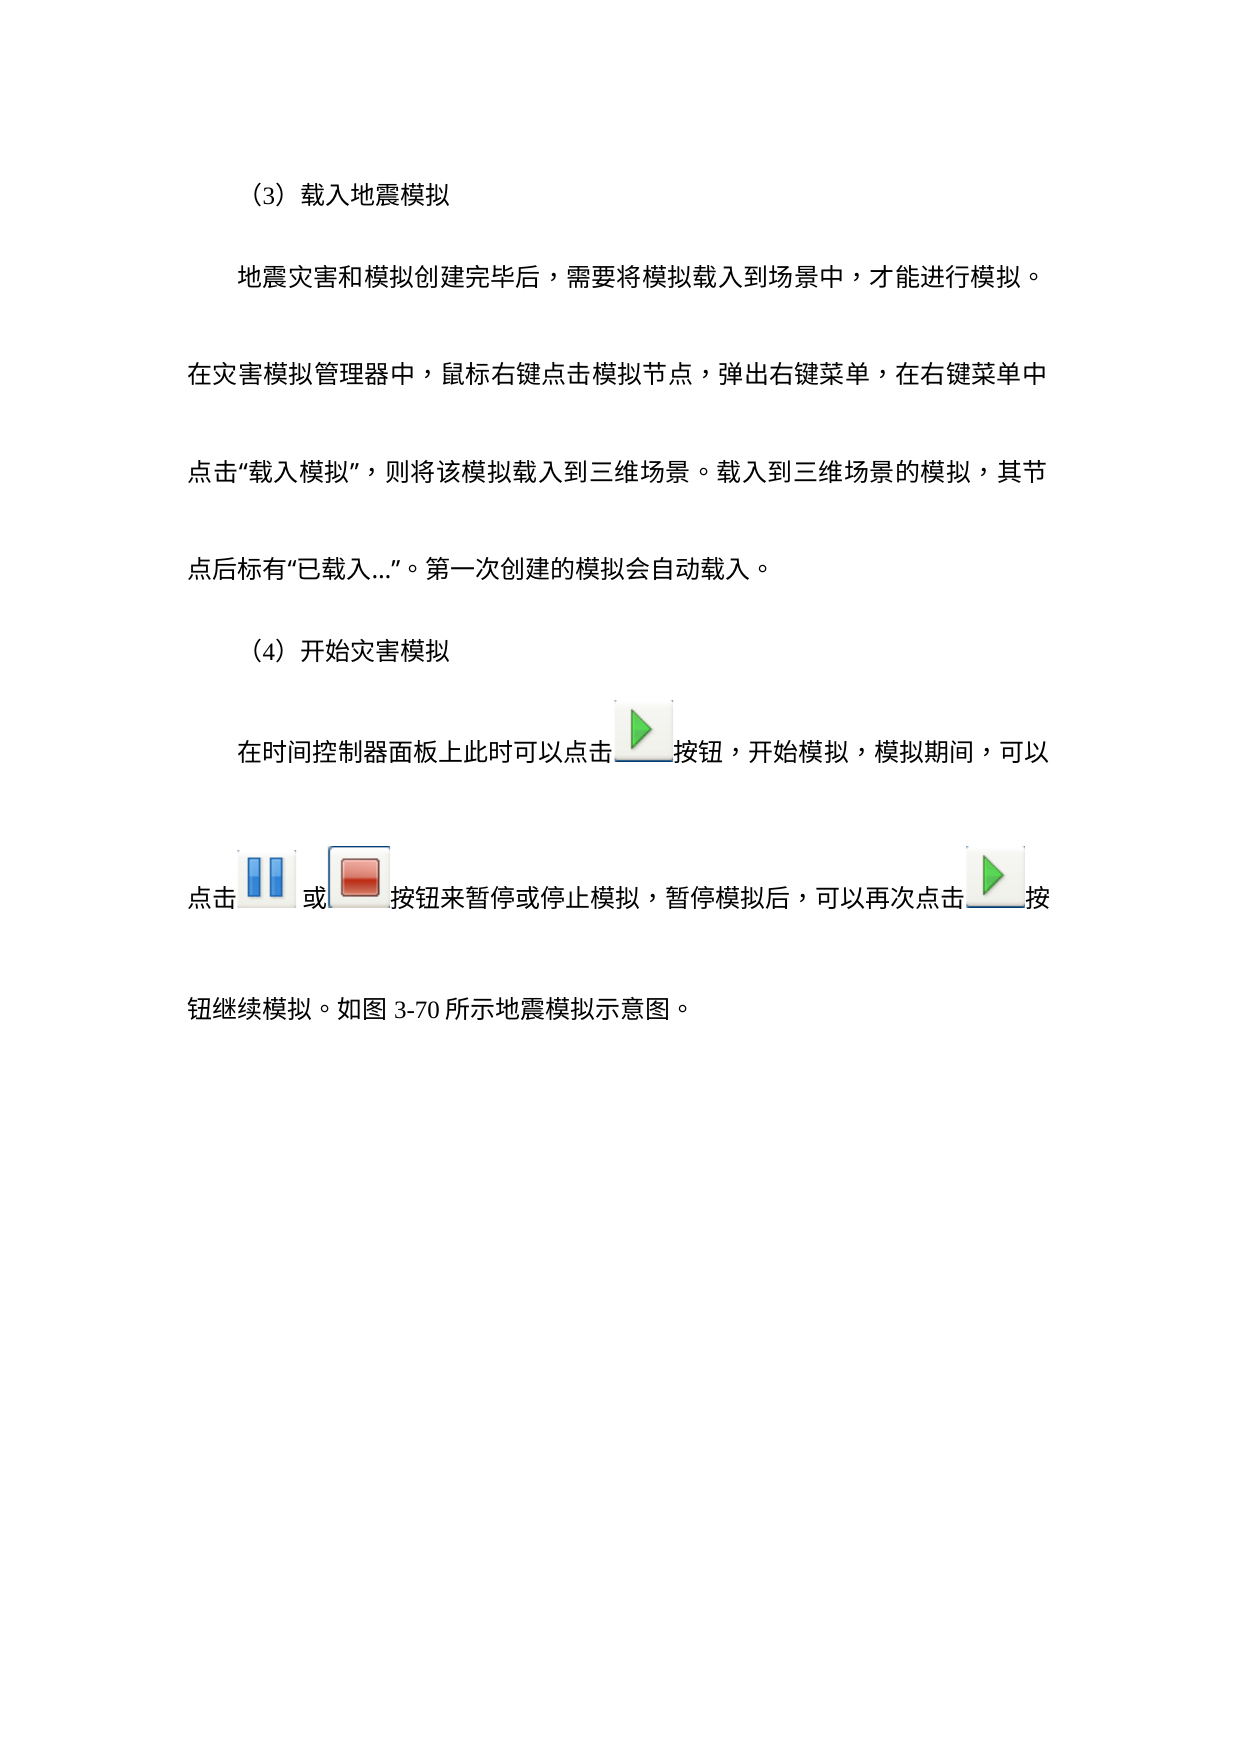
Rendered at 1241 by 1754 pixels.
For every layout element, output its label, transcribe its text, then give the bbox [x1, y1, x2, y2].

text （4）开始灾害模拟 [187, 618, 1050, 683]
text 地震灾害和模拟创建完毕后，需要将模拟载入到场景中，才能进行模拟。在灾害模拟管理器中，鼠标右键点击模拟节点，弹出右键菜单，在右键菜单中点击“载入模拟”，则将该模拟载入到三维场景。载入到三维场景的模拟，其节点后标有“已载入…”。第一次创建的模拟会自动载入。 [187, 244, 1050, 601]
text （3）载入地震模拟 [187, 162, 1050, 227]
picture [237, 850, 297, 908]
picture [966, 846, 1025, 908]
picture [614, 700, 674, 762]
picture [327, 846, 391, 908]
